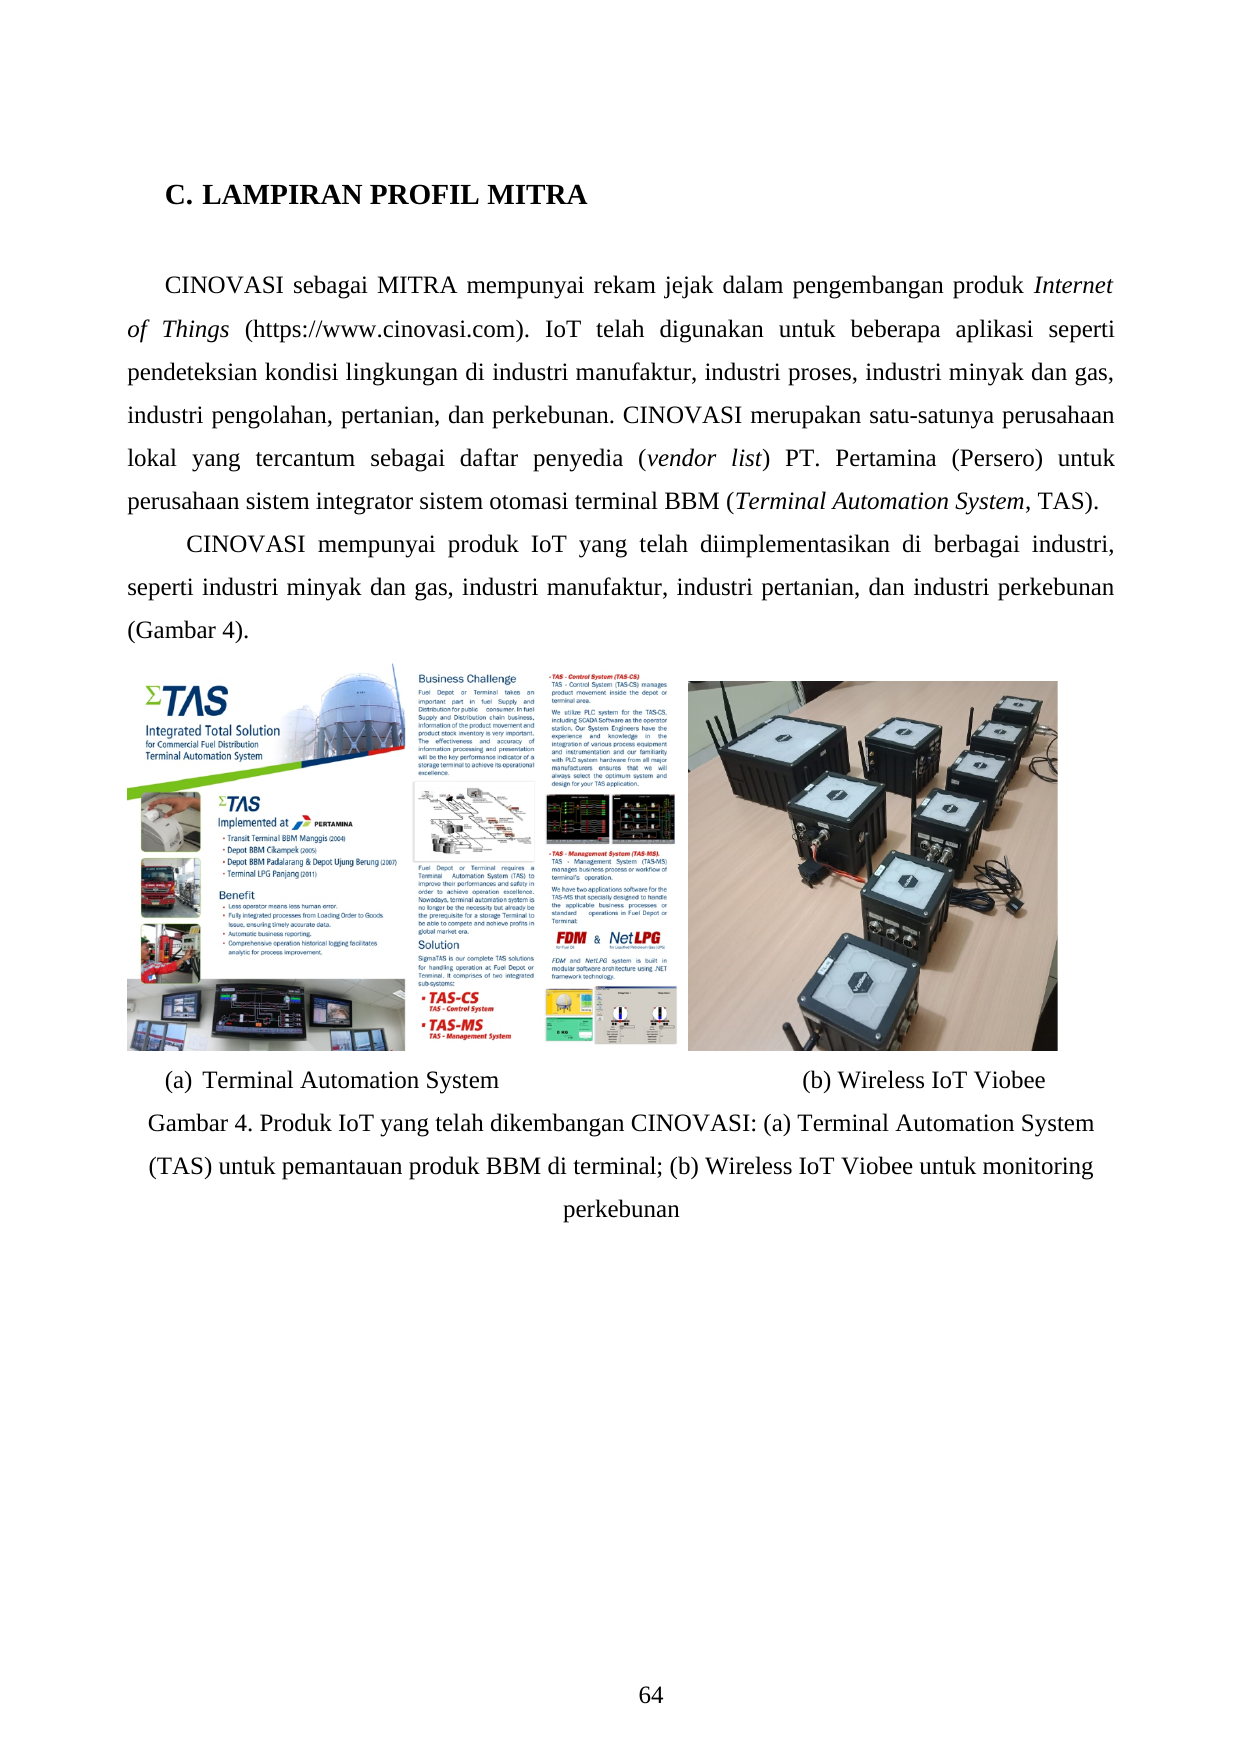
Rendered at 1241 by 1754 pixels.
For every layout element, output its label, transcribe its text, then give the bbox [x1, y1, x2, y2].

picture [688, 681, 1058, 1051]
text CINOVASI sebagai MITRA mempunyai rekam jejak dalam pengembangan produk Internet of Things (https://www.cinovasi.com). IoT telah digunakan untuk beberapa aplikasi seperti pendeteksian kondisi lingkungan di industri manufaktur, industri proses, industri minyak dan gas, industri pengolahan, pertanian, dan perkebunan. CINOVASI merupakan satu-satunya perusahaan lokal yang tercantum sebagai daftar penyedia (vendor list) PT. Pertamina (Persero) untuk perusahaan sistem integrator sistem otomasi terminal BBM (Terminal Automation System, TAS). [127, 271, 1115, 515]
list Terminal Automation System (b) Wireless IoT Viobee [164, 1065, 1115, 1094]
picture [127, 658, 682, 1051]
subtitle LAMPIRAN PROFIL MITRA [164, 177, 1115, 211]
text CINOVASI mempunyai produk IoT yang telah diimplementasikan di berbagai industri, seperti industri minyak dan gas, industri manufaktur, industri pertanian, dan industri perkebunan (Gambar 4). [127, 529, 1115, 644]
text Gambar 4. Produk IoT yang telah dikembangan CINOVASI: (a) Terminal Automation System (TAS) untuk pemantauan produk BBM di terminal; (b) Wireless IoT Viobee untuk monitoring perkebunan [127, 1108, 1115, 1223]
